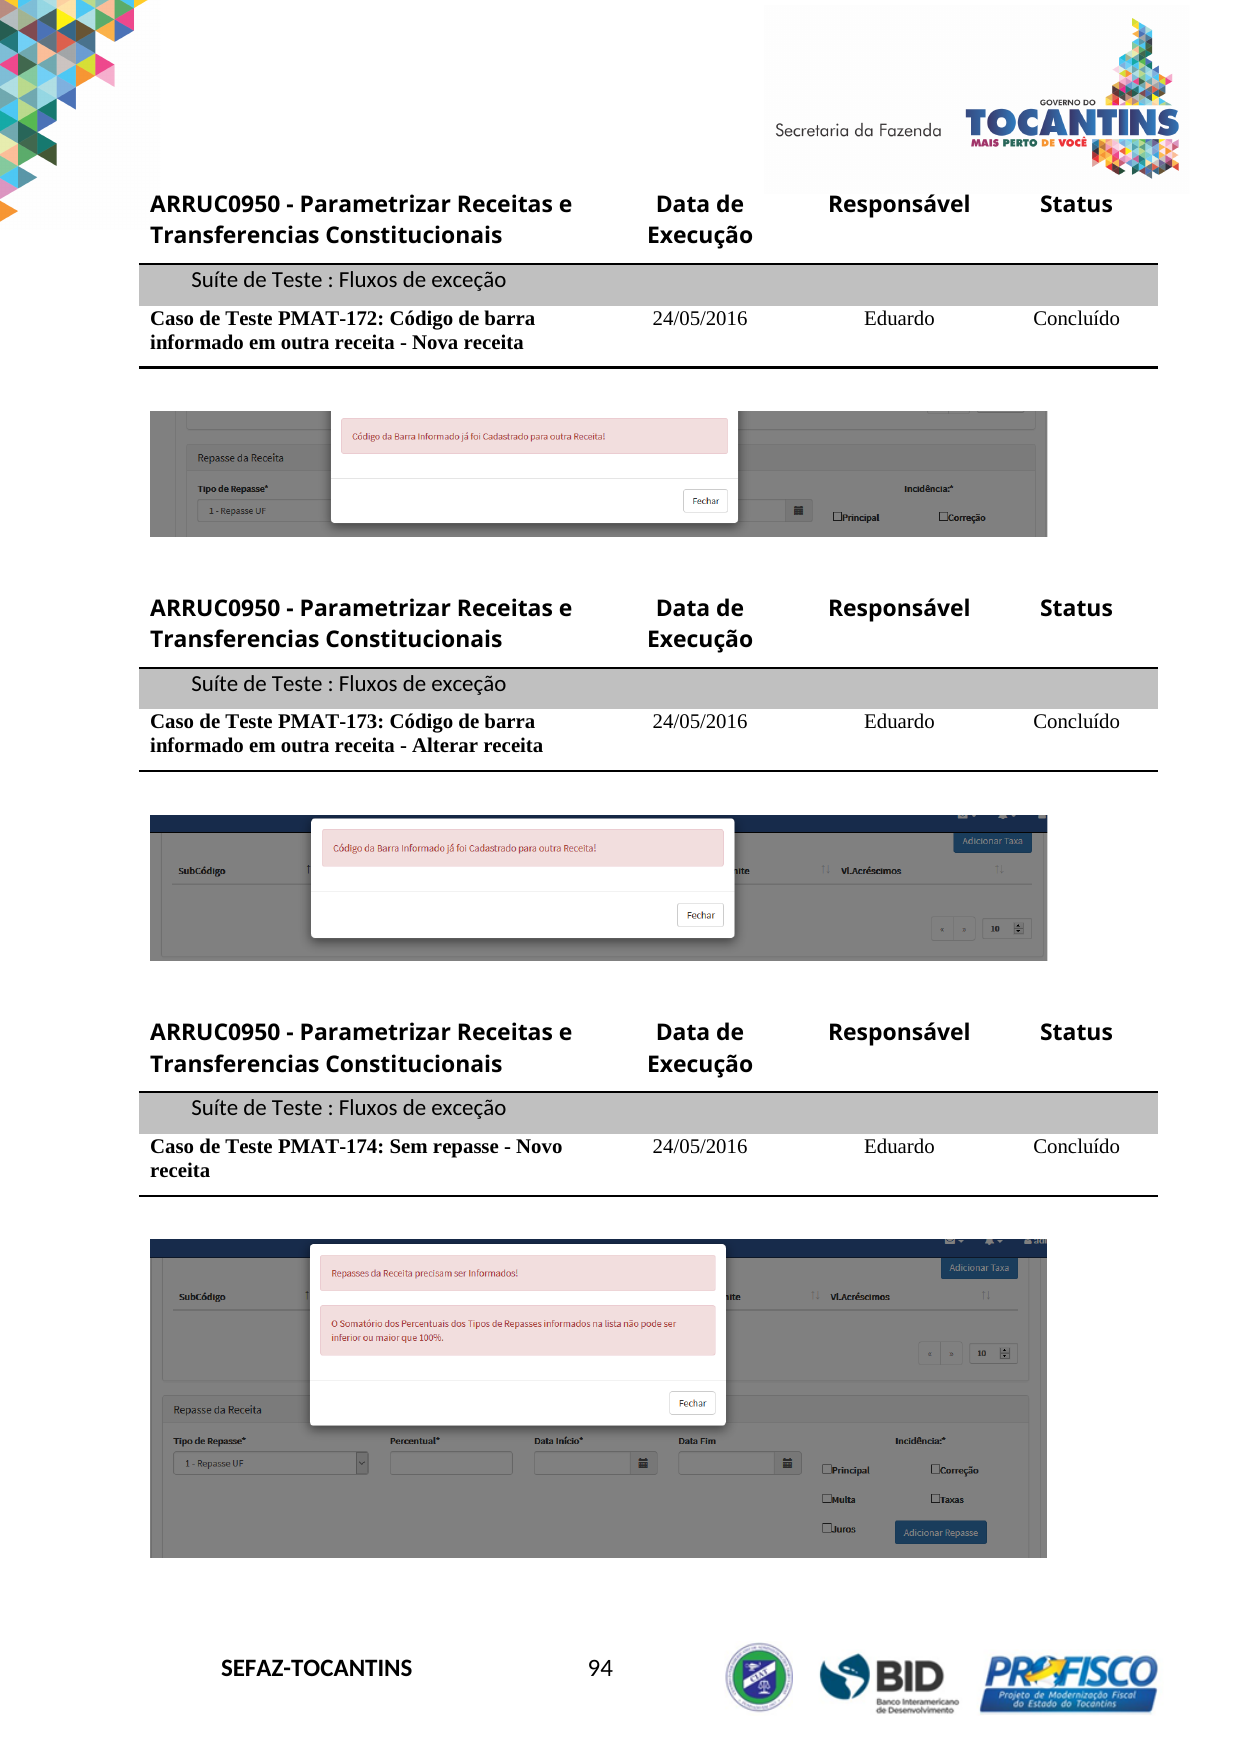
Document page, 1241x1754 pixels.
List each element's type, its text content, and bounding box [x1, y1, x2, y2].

table_cell 24/05/2016 [596, 1134, 803, 1194]
table_header Responsável [803, 592, 995, 667]
picture [723, 1641, 1164, 1716]
table_header Status [995, 592, 1158, 667]
table_header Status [995, 188, 1158, 263]
table_header Responsável [803, 188, 995, 263]
table_header Data de Execução [596, 592, 803, 667]
table_header ARRUC0950 - Parametrizar Receitas e Transferencias Constitucionais [139, 1016, 596, 1091]
table_header ARRUC0950 - Parametrizar Receitas e Transferencias Constitucionais [139, 592, 596, 667]
table_cell Caso de Teste PMAT-172: Código de barra informado em outra receita - Nova receita [139, 306, 596, 366]
table_cell Suíte de Teste : Fluxos de exceção [139, 1093, 1158, 1134]
table_cell Eduardo [803, 306, 995, 366]
table_cell Eduardo [803, 1134, 995, 1194]
picture [0, 0, 161, 230]
picture [150, 815, 1048, 961]
table_header ARRUC0950 - Parametrizar Receitas e Transferencias Constitucionais [139, 188, 596, 263]
picture [763, 5, 1190, 194]
table_header Responsável [803, 1016, 995, 1091]
table_cell 24/05/2016 [596, 306, 803, 366]
table_header Data de Execução [596, 188, 803, 263]
picture [150, 411, 1048, 537]
table_cell 24/05/2016 [596, 709, 803, 770]
table_cell Caso de Teste PMAT-174: Sem repasse - Novo receita [139, 1134, 596, 1194]
table_cell Concluído [995, 709, 1158, 770]
table_cell Suíte de Teste : Fluxos de exceção [139, 265, 1158, 306]
table_cell Concluído [995, 1134, 1158, 1194]
table_cell Concluído [995, 306, 1158, 366]
table_cell Caso de Teste PMAT-173: Código de barra informado em outra receita - Alterar receita [139, 709, 596, 770]
table_header Status [995, 1016, 1158, 1091]
table_cell Suíte de Teste : Fluxos de exceção [139, 669, 1158, 709]
picture [150, 1239, 1047, 1558]
table_header Data de Execução [596, 1016, 803, 1091]
table_cell Eduardo [803, 709, 995, 770]
